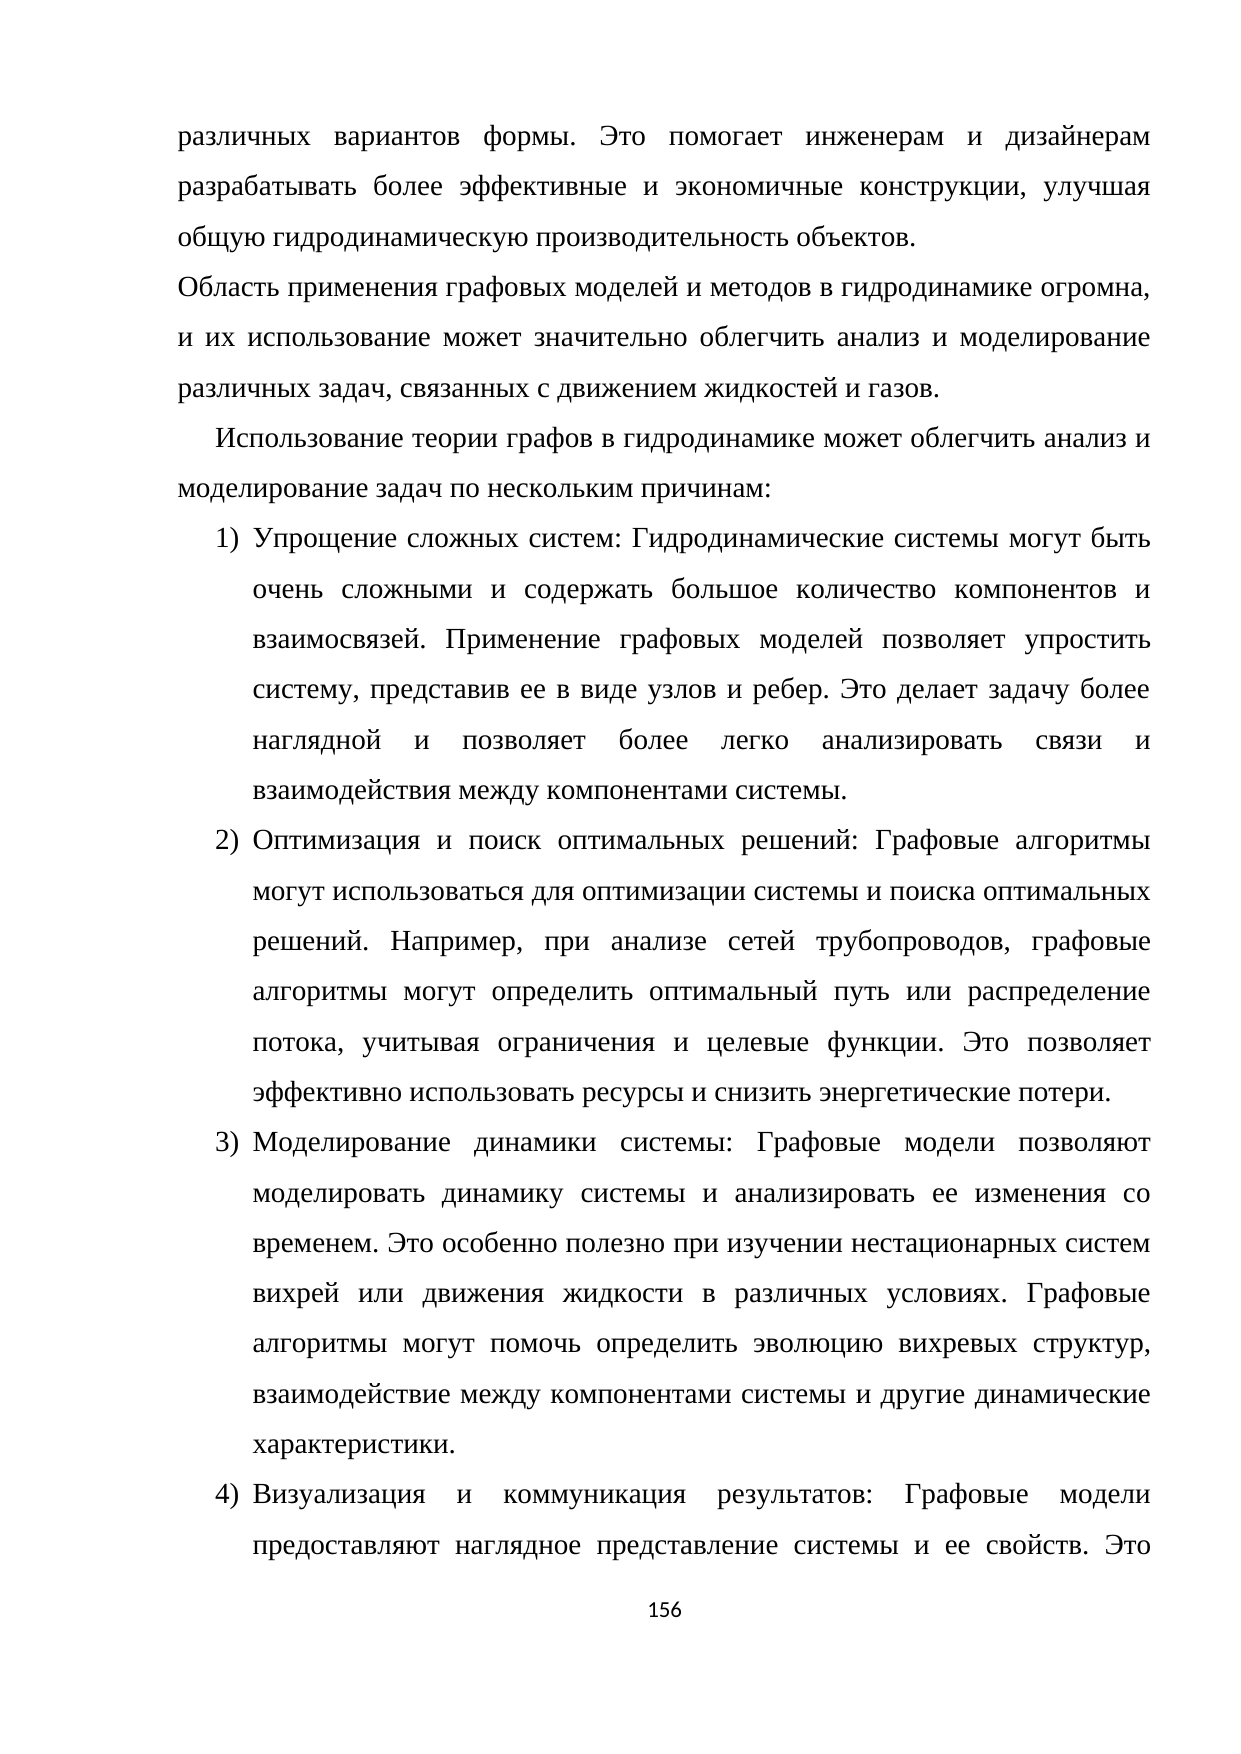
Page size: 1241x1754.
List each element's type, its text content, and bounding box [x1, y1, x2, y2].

list Оптимизация и поиск оптимальных решений: Графовые алгоритмы могут использоваться для оптимизации системы и поиска оптимальных решений. Например, при анализе сетей трубопроводов, графовые алгоритмы могут определить оптимальный путь или распределение потока, учитывая ограничения и целевые функции. Это позволяет эффективно использовать ресурсы и снизить энергетические потери. [215, 822, 1152, 1108]
text Использование теории графов в гидродинамике может облегчить анализ и моделирование задач по нескольким причинам: [177, 420, 1152, 504]
list Упрощение сложных систем: Гидродинамические системы могут быть очень сложными и содержать большое количество компонентов и взаимосвязей. Применение графовых моделей позволяет упростить систему, представив ее в виде узлов и ребер. Это делает задачу более наглядной и позволяет более легко анализировать связи и взаимодействия между компонентами системы. [215, 521, 1152, 806]
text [177, 118, 1152, 252]
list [215, 1477, 1152, 1560]
text Область применения графовых моделей и методов в гидродинамике огромна, и их использование может значительно облегчить анализ и моделирование различных задач, связанных с движением жидкостей и газов. [177, 269, 1152, 403]
list Моделирование динамики системы: Графовые модели позволяют моделировать динамику системы и анализировать ее изменения со временем. Это особенно полезно при изучении нестационарных систем вихрей или движения жидкости в различных условиях. Графовые алгоритмы могут помочь определить эволюцию вихревых структур, взаимодействие между компонентами системы и другие динамические характеристики. [215, 1124, 1152, 1460]
